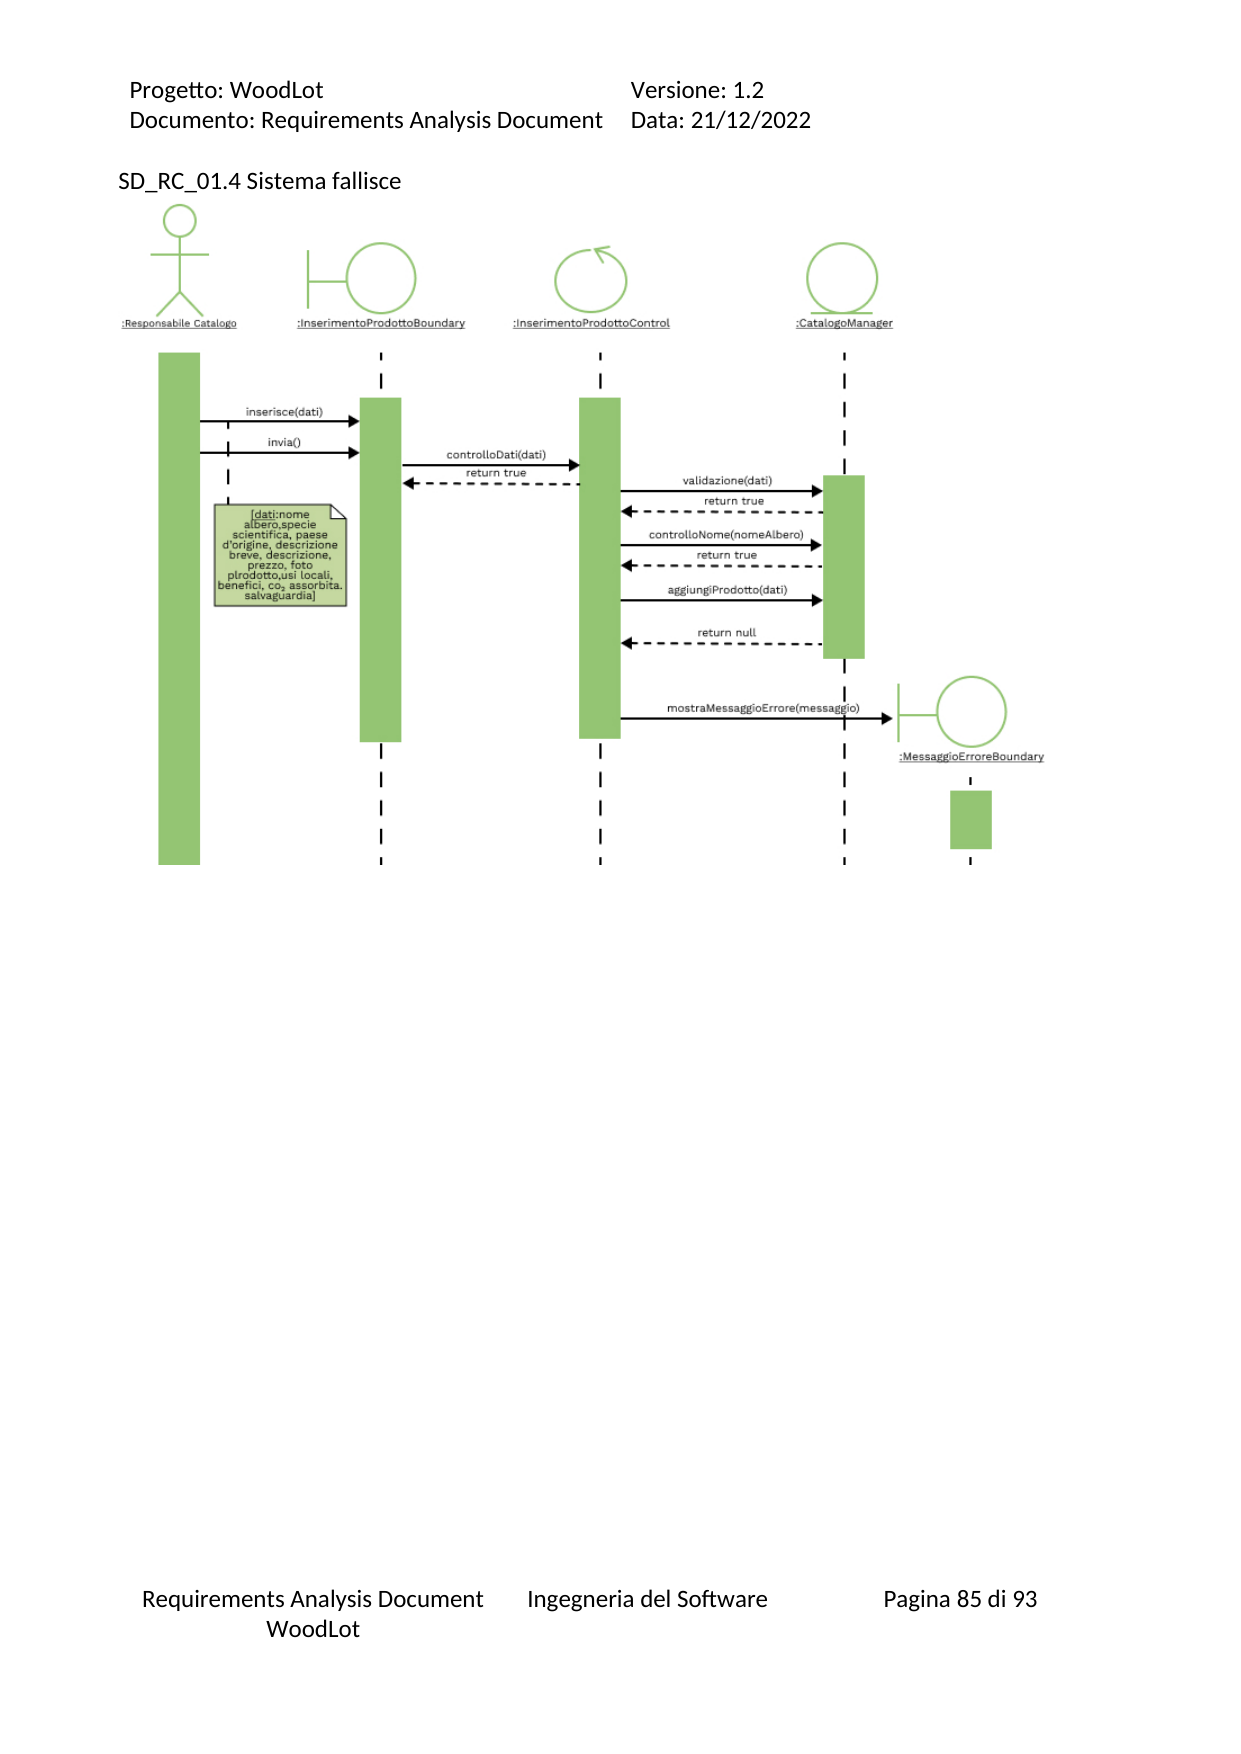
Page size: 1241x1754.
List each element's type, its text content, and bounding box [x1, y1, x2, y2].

text SD_RC_01.4 Sistema fallisce [118, 165, 1122, 196]
picture [118, 196, 1065, 865]
